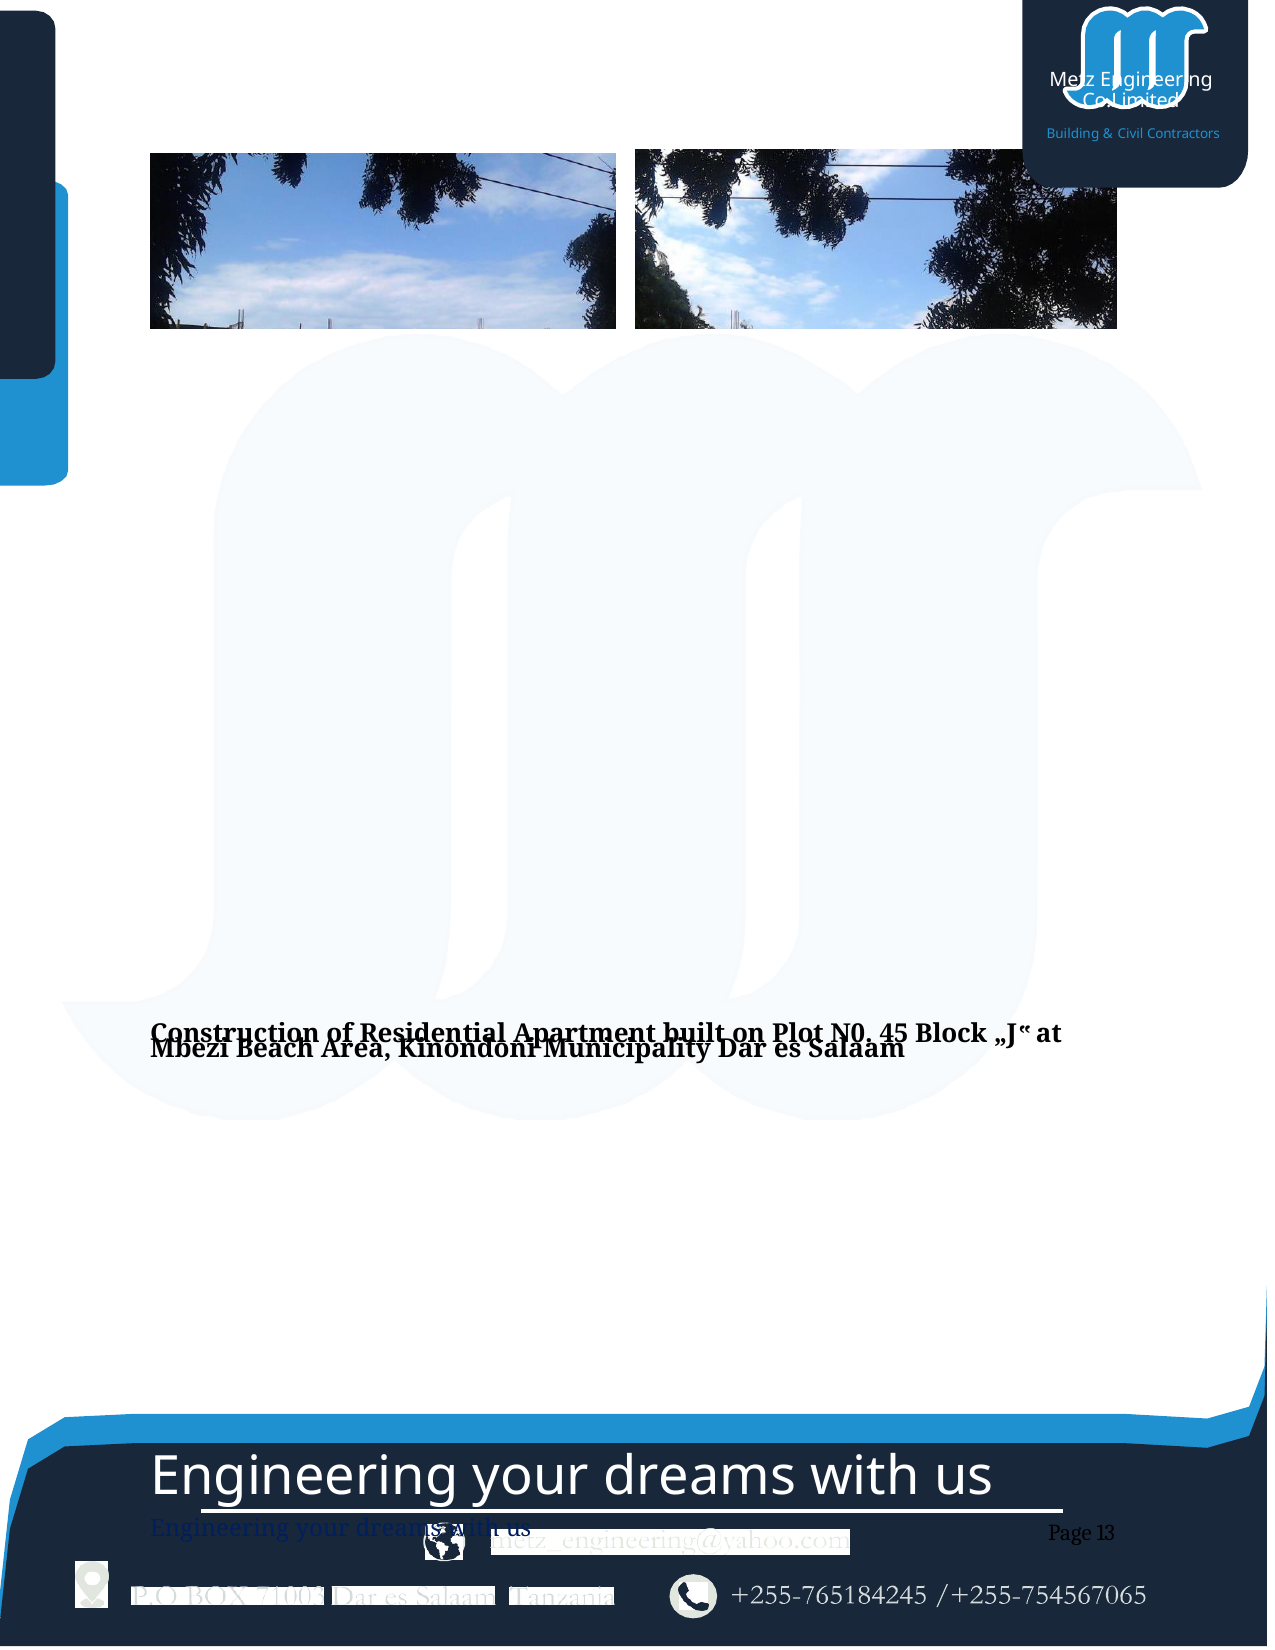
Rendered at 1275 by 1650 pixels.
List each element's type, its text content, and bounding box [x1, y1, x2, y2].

text Metz Engineering Co.Limited [1018, 69, 1243, 113]
picture [331, 1586, 496, 1605]
text Building & Civil Contractors [1023, 124, 1243, 142]
picture [425, 1523, 464, 1560]
picture [75, 1561, 109, 1608]
subtitle Construction of Residential Apartment built on Plot N0. 45 Block „J‟ at Mbezi Beach Area, Kinondoni Municipality Dar es Salaam [150, 1028, 1140, 1065]
picture [459, 1523, 464, 1533]
picture [678, 1582, 709, 1611]
picture [57, 149, 1206, 1124]
picture [490, 1528, 850, 1555]
picture [131, 1586, 324, 1605]
picture [509, 1586, 615, 1605]
picture [451, 1523, 457, 1533]
